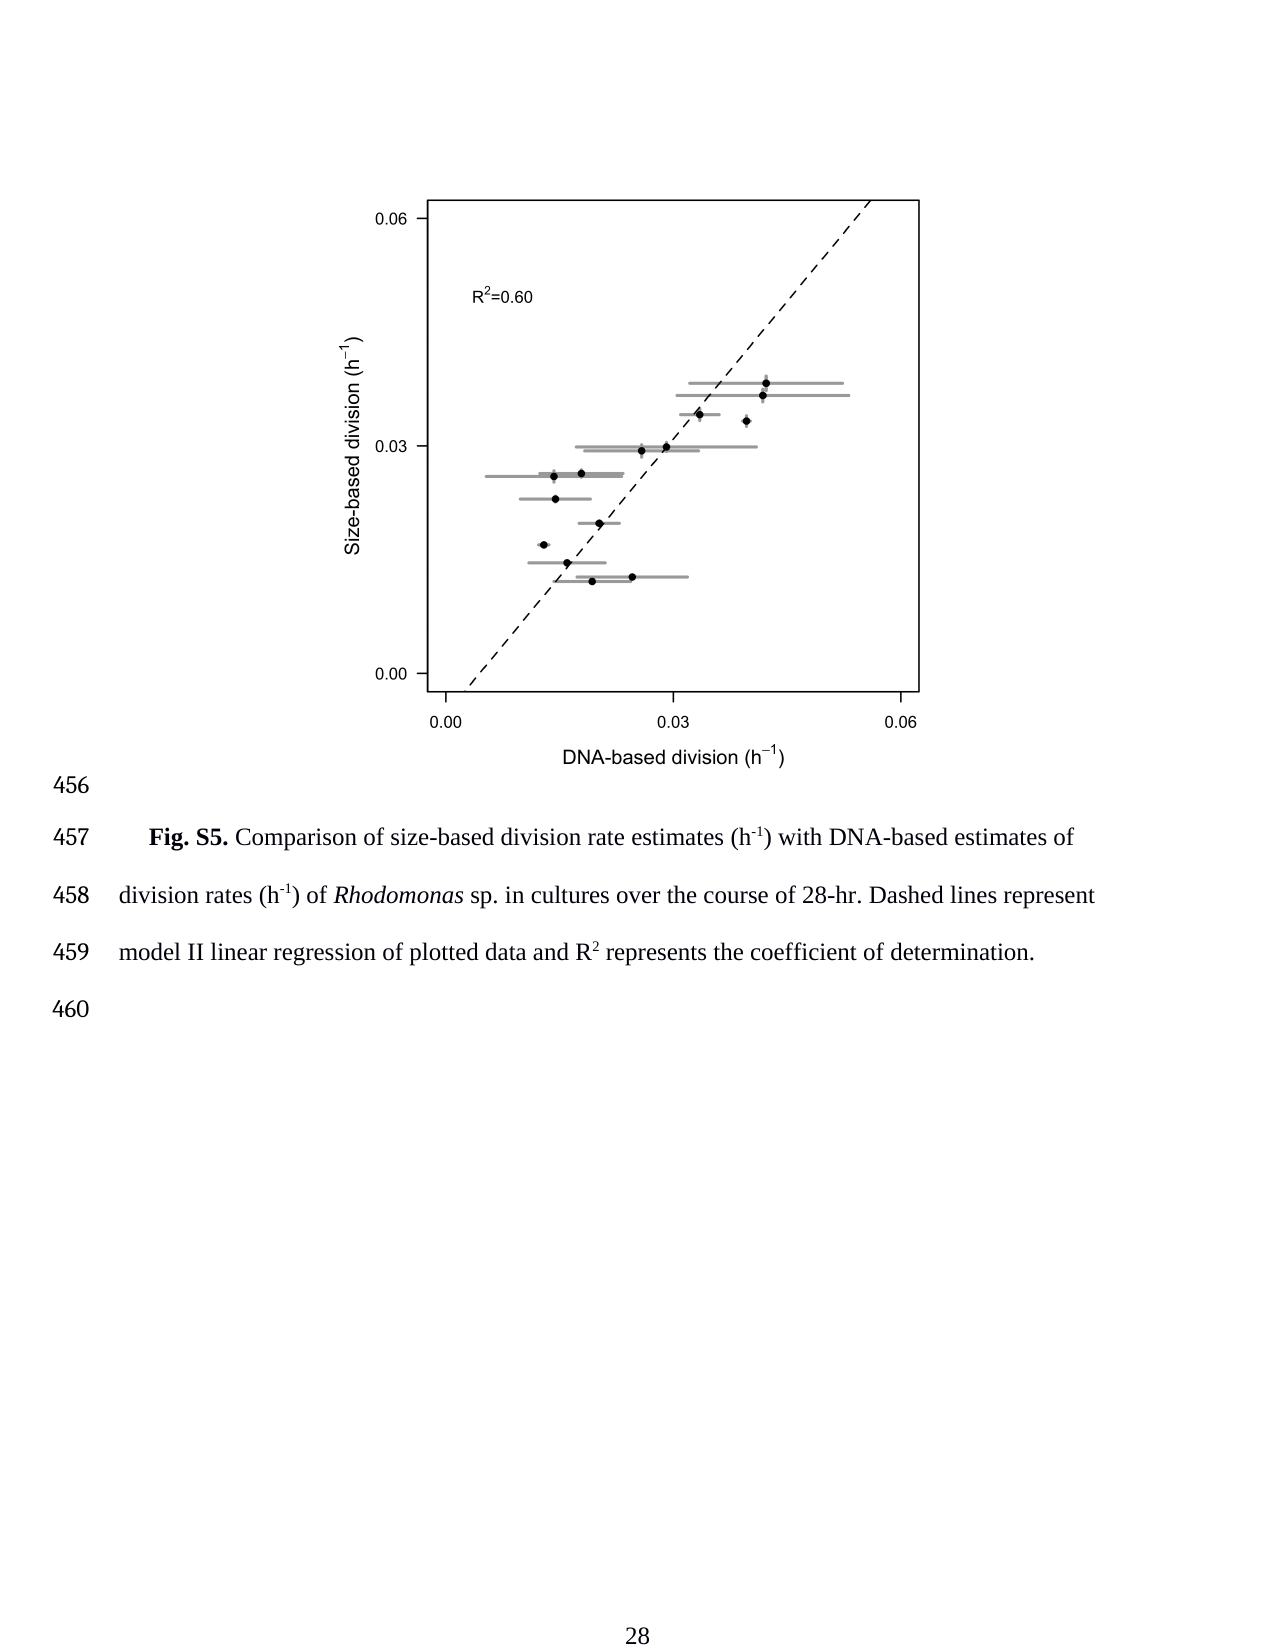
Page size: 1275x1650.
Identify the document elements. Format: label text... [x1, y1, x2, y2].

text Fig. S5. Comparison of size-based division rate estimates (h-1) with DNA-based estimates of division rates (h-1) of Rhodomonas sp. in cultures over the course of 28-hr. Dashed lines represent model II linear regression of plotted data and R2 represents the coefficient of determination. [118, 822, 1156, 966]
picture [315, 118, 990, 794]
